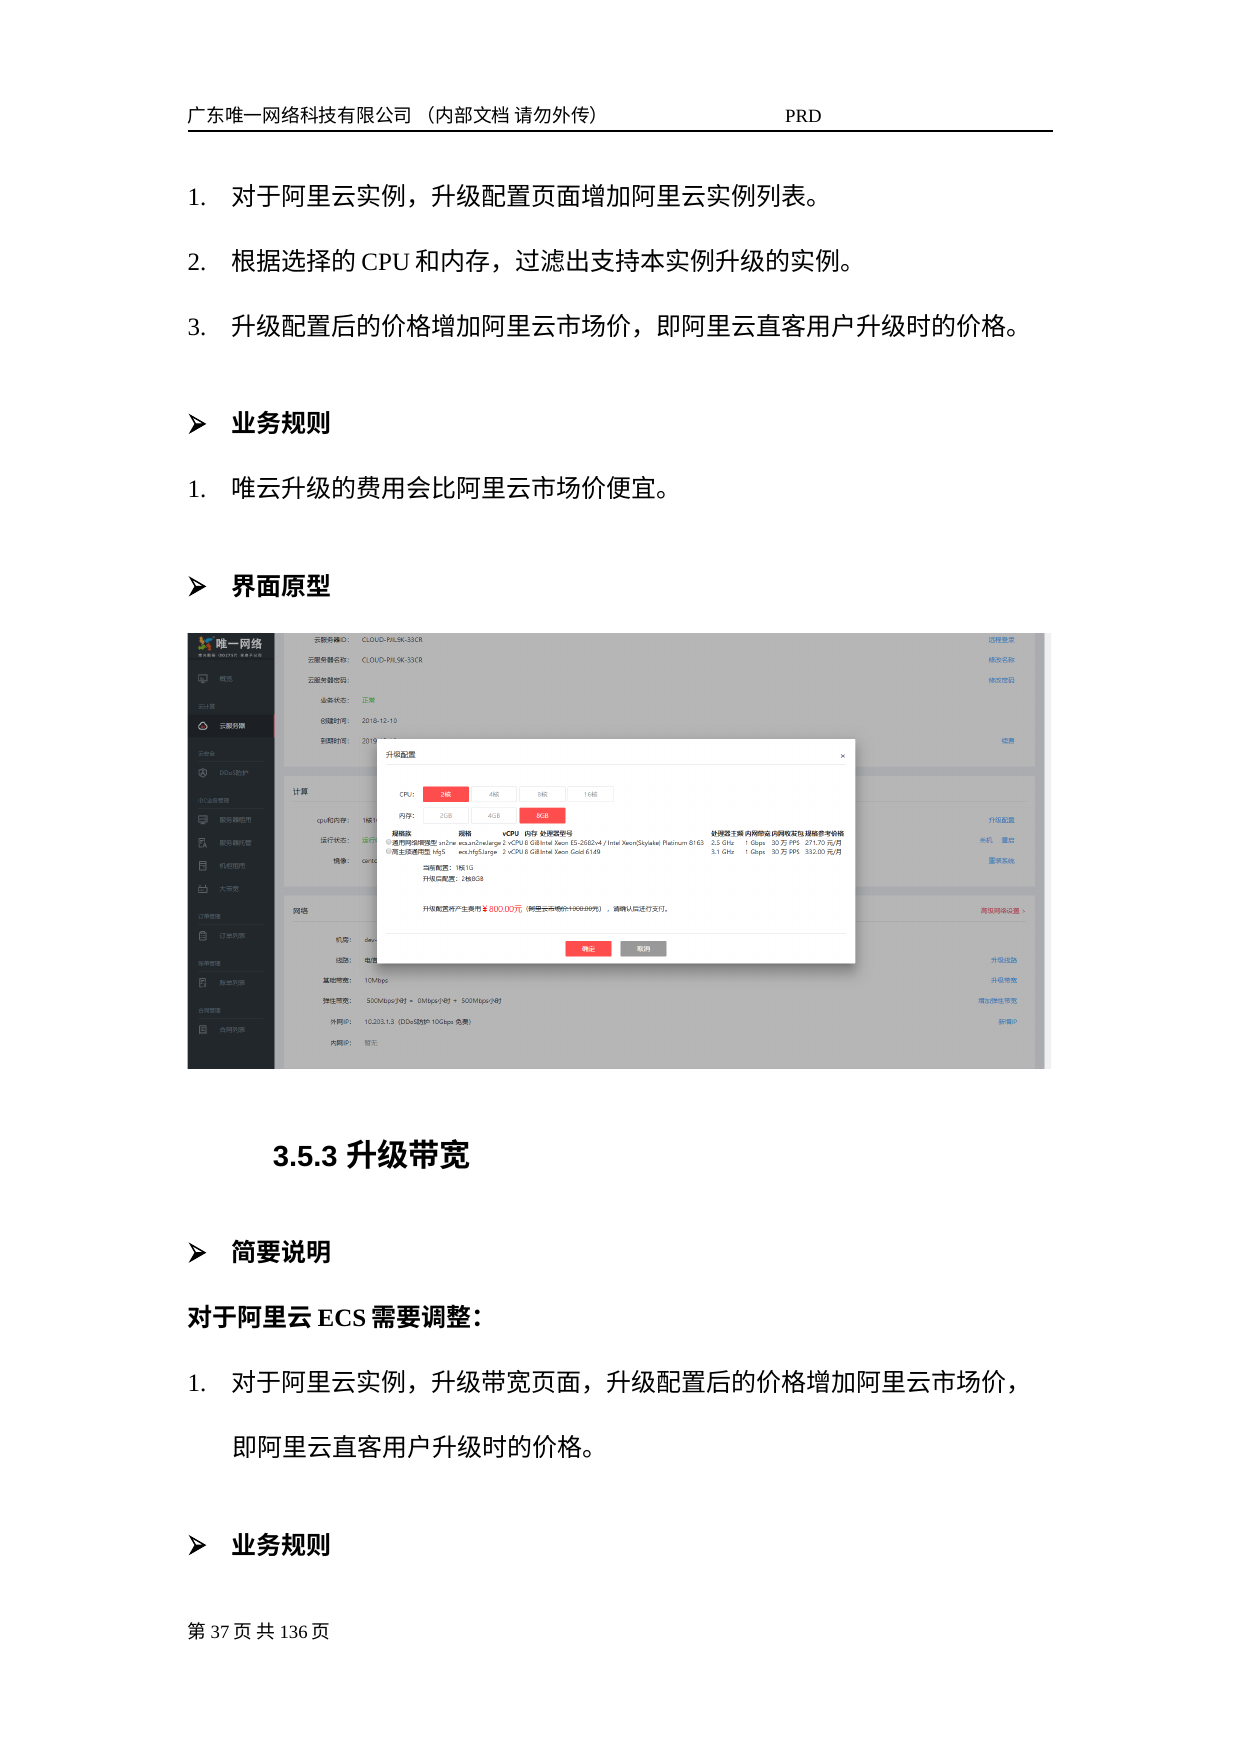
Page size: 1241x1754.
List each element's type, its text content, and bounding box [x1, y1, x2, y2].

picture [187, 633, 1052, 1069]
list 升级配置后的价格增加阿里云市场价，即阿里云直客用户升级时的价格。 [187, 292, 1053, 357]
list 对于阿里云实例，升级带宽页面，升级配置后的价格增加阿里云市场价，即阿里云直客用户升级时的价格。 [187, 1348, 1053, 1478]
list 业务规则 [187, 389, 1053, 454]
text 对于阿里云ECS需要调整： [187, 1283, 1053, 1348]
list 简要说明 [187, 1218, 1053, 1283]
list 界面原型 [187, 552, 1053, 617]
list 唯云升级的费用会比阿里云市场价便宜。 [187, 454, 1053, 519]
list 对于阿里云实例，升级配置页面增加阿里云实例列表。 [187, 162, 1053, 227]
subtitle 升级带宽 [273, 1121, 1053, 1186]
list 根据选择的CPU和内存，过滤出支持本实例升级的实例。 [187, 227, 1053, 292]
list 业务规则 [187, 1511, 1053, 1576]
